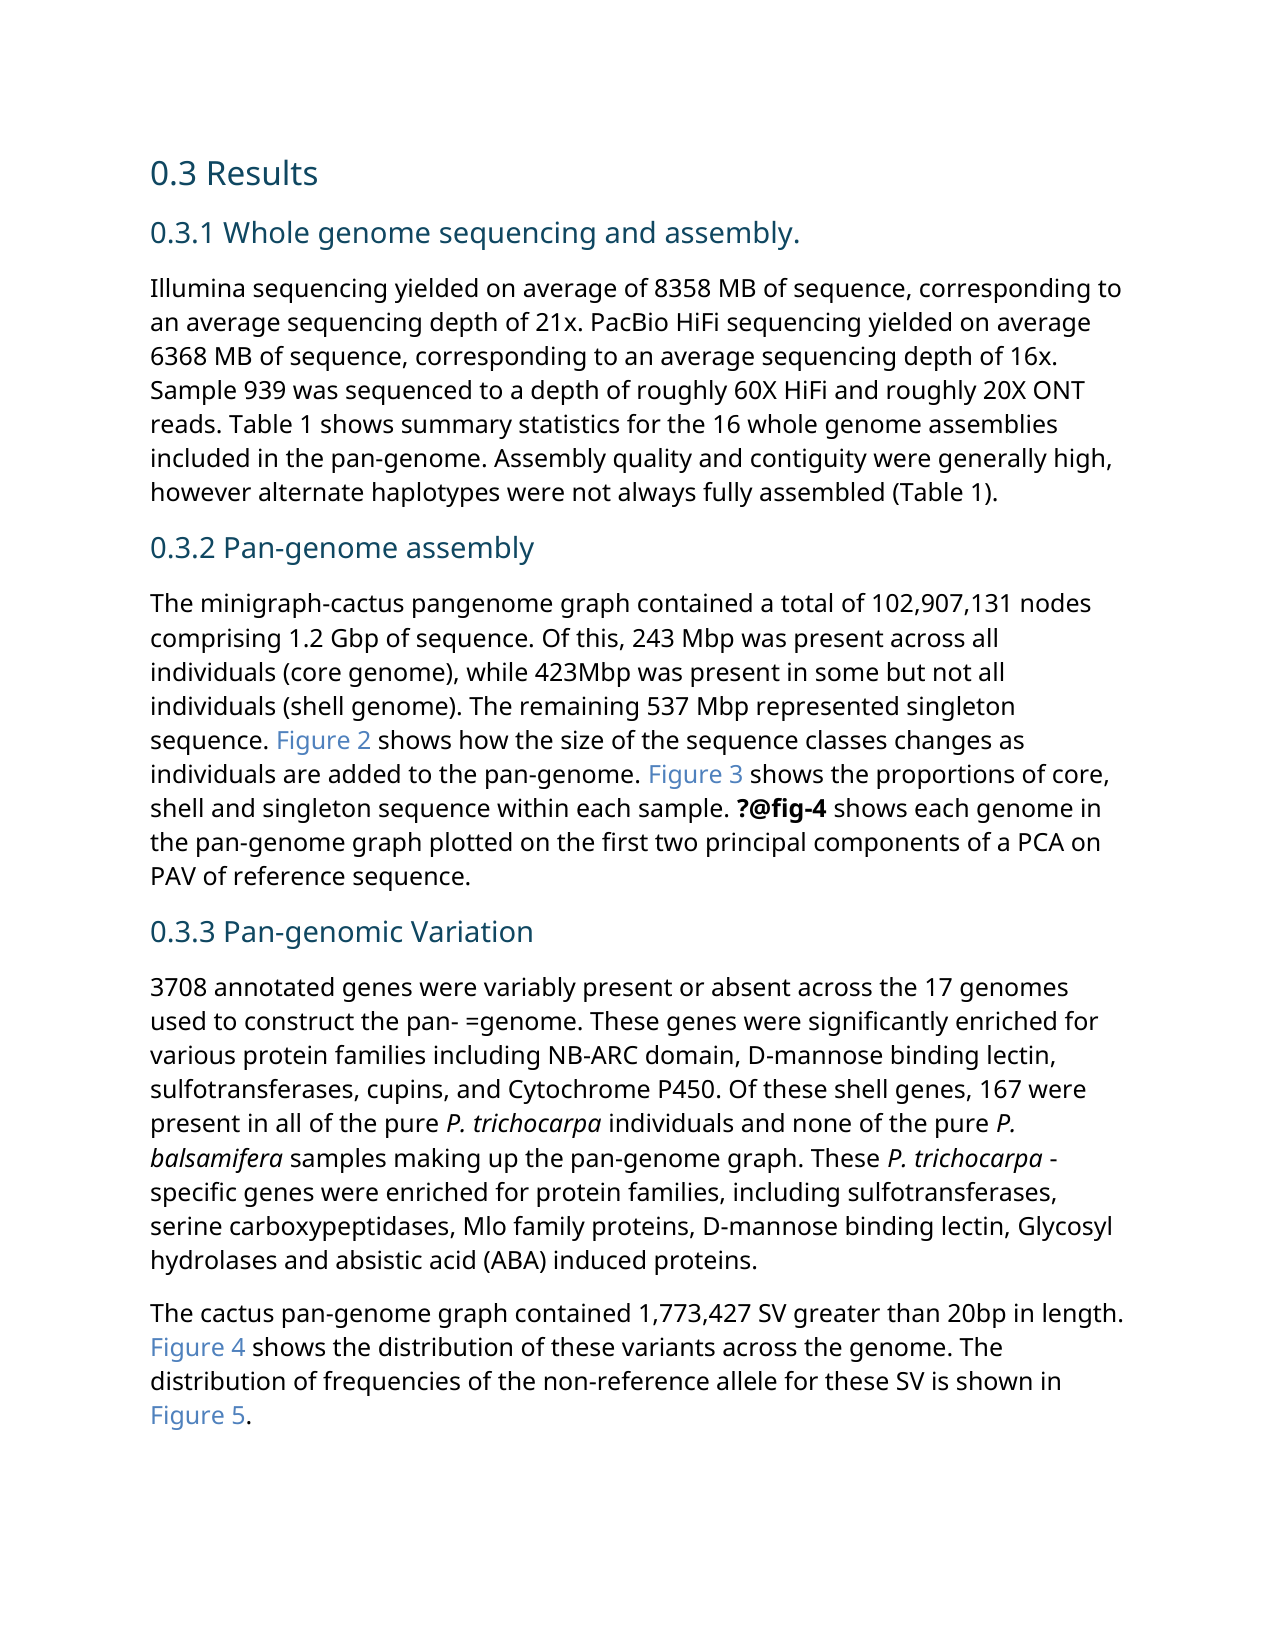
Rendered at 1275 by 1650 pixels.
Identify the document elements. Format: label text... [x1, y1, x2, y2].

subtitle 0.3 Results [150, 150, 1125, 195]
subtitle 0.3.1 Whole genome sequencing and assembly. [150, 212, 1125, 252]
text The minigraph-cactus pangenome graph contained a total of 102,907,131 nodes comprising 1.2 Gbp of sequence. Of this, 243 Mbp was present across all individuals (core genome), while 423Mbp was present in some but not all individuals (shell genome). The remaining 537 Mbp represented singleton sequence. Figure 2 shows how the size of the sequence classes changes as individuals are added to the pan-genome. Figure 3 shows the proportions of core, shell and singleton sequence within each sample. ?@fig-4 shows each genome in the pan-genome graph plotted on the first two principal components of a PCA on PAV of reference sequence. [150, 586, 1125, 893]
text 3708 annotated genes were variably present or absent across the 17 genomes used to construct the pan- =genome. These genes were significantly enriched for various protein families including NB-ARC domain, D-mannose binding lectin, sulfotransferases, cupins, and Cytochrome P450. Of these shell genes, 167 were present in all of the pure P. trichocarpa individuals and none of the pure P. balsamifera samples making up the pan-genome graph. These P. trichocarpa - specific genes were enriched for protein families, including sulfotransferases, serine carboxypeptidases, Mlo family proteins, D-mannose binding lectin, Glycosyl hydrolases and absistic acid (ABA) induced proteins. [150, 970, 1125, 1276]
subtitle 0.3.3 Pan-genomic Variation [150, 911, 1125, 951]
text The cactus pan-genome graph contained 1,773,427 SV greater than 20bp in length. Figure 4 shows the distribution of these variants across the genome. The distribution of frequencies of the non-reference allele for these SV is shown in Figure 5. [150, 1295, 1125, 1431]
subtitle 0.3.2 Pan-genome assembly [150, 528, 1125, 567]
text Illumina sequencing yielded on average of 8358 MB of sequence, corresponding to an average sequencing depth of 21x. PacBio HiFi sequencing yielded on average 6368 MB of sequence, corresponding to an average sequencing depth of 16x. Sample 939 was sequenced to a depth of roughly 60X HiFi and roughly 20X ONT reads. Table 1 shows summary statistics for the 16 whole genome assemblies included in the pan-genome. Assembly quality and contiguity were generally high, however alternate haplotypes were not always fully assembled (Table 1). [150, 271, 1125, 509]
